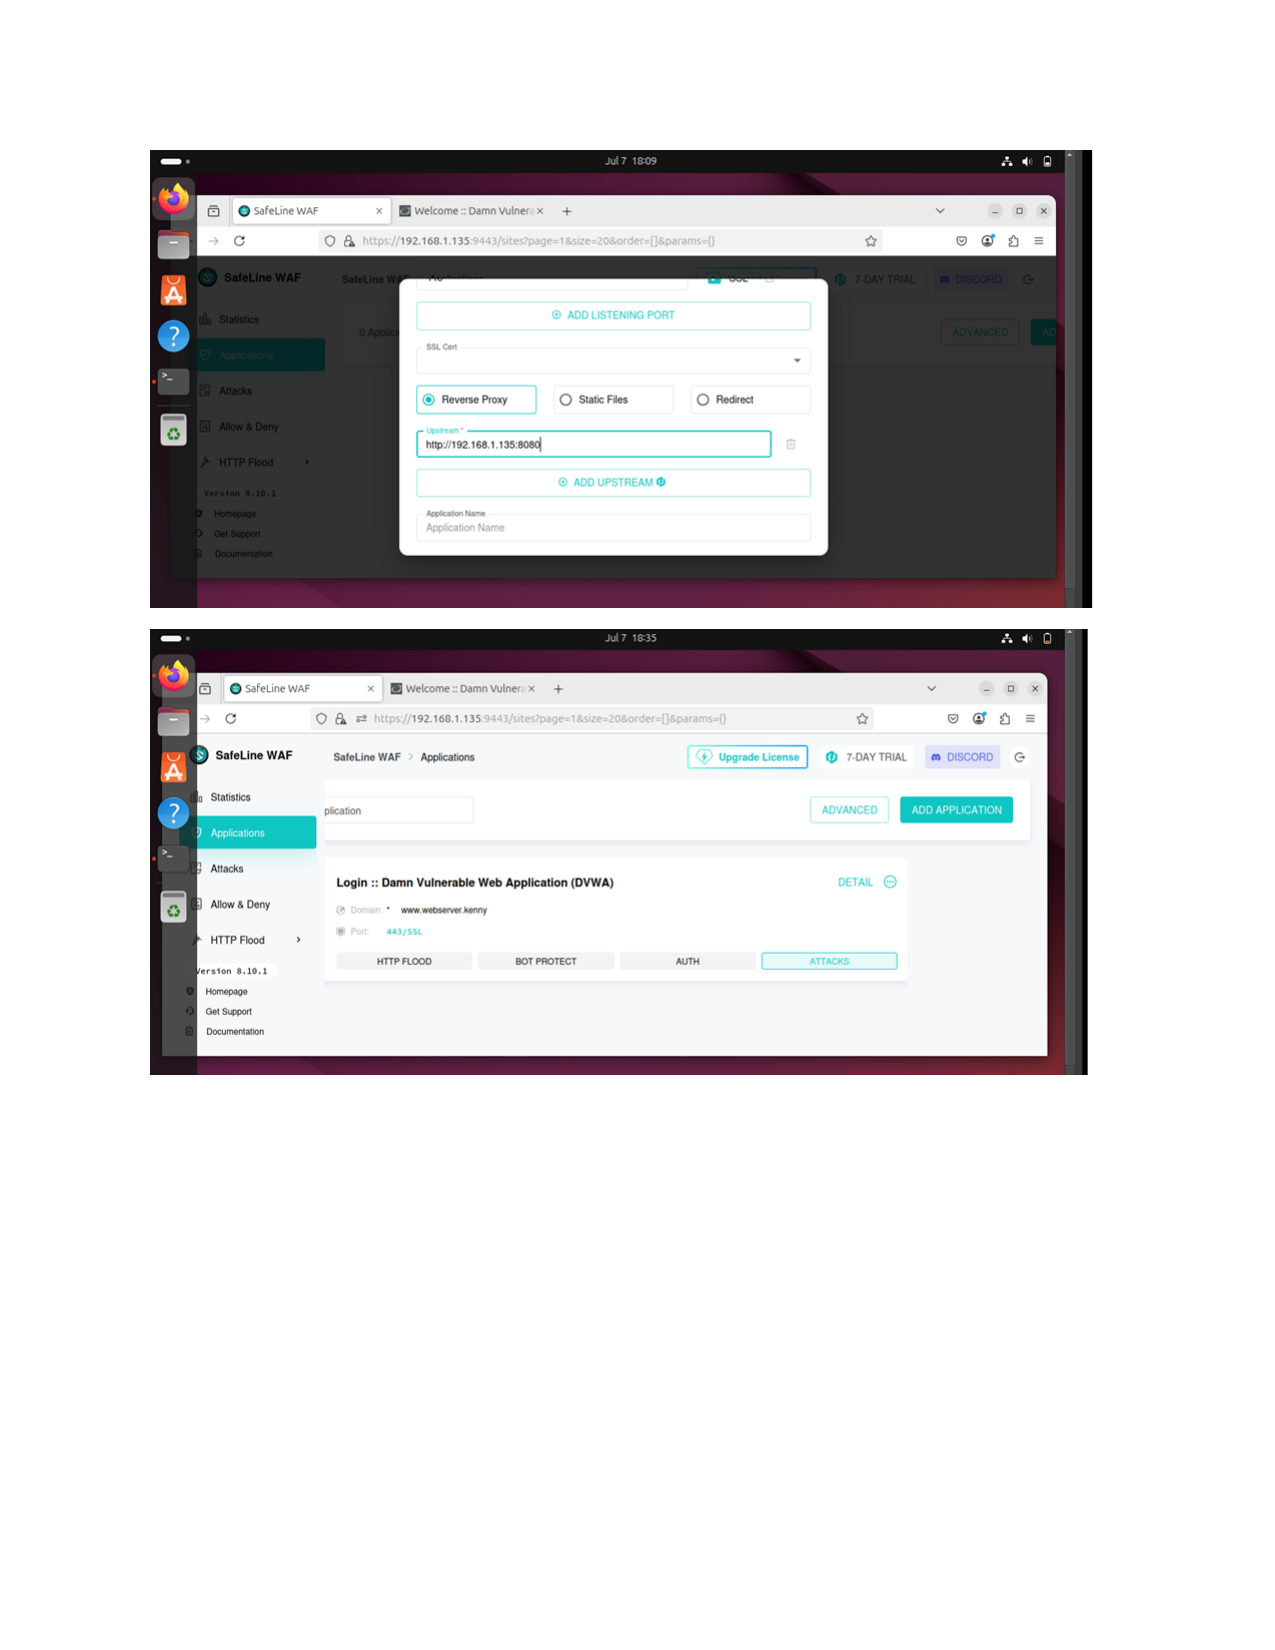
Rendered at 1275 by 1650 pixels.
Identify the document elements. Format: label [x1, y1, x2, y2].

picture [150, 629, 1088, 1075]
picture [150, 150, 1093, 608]
